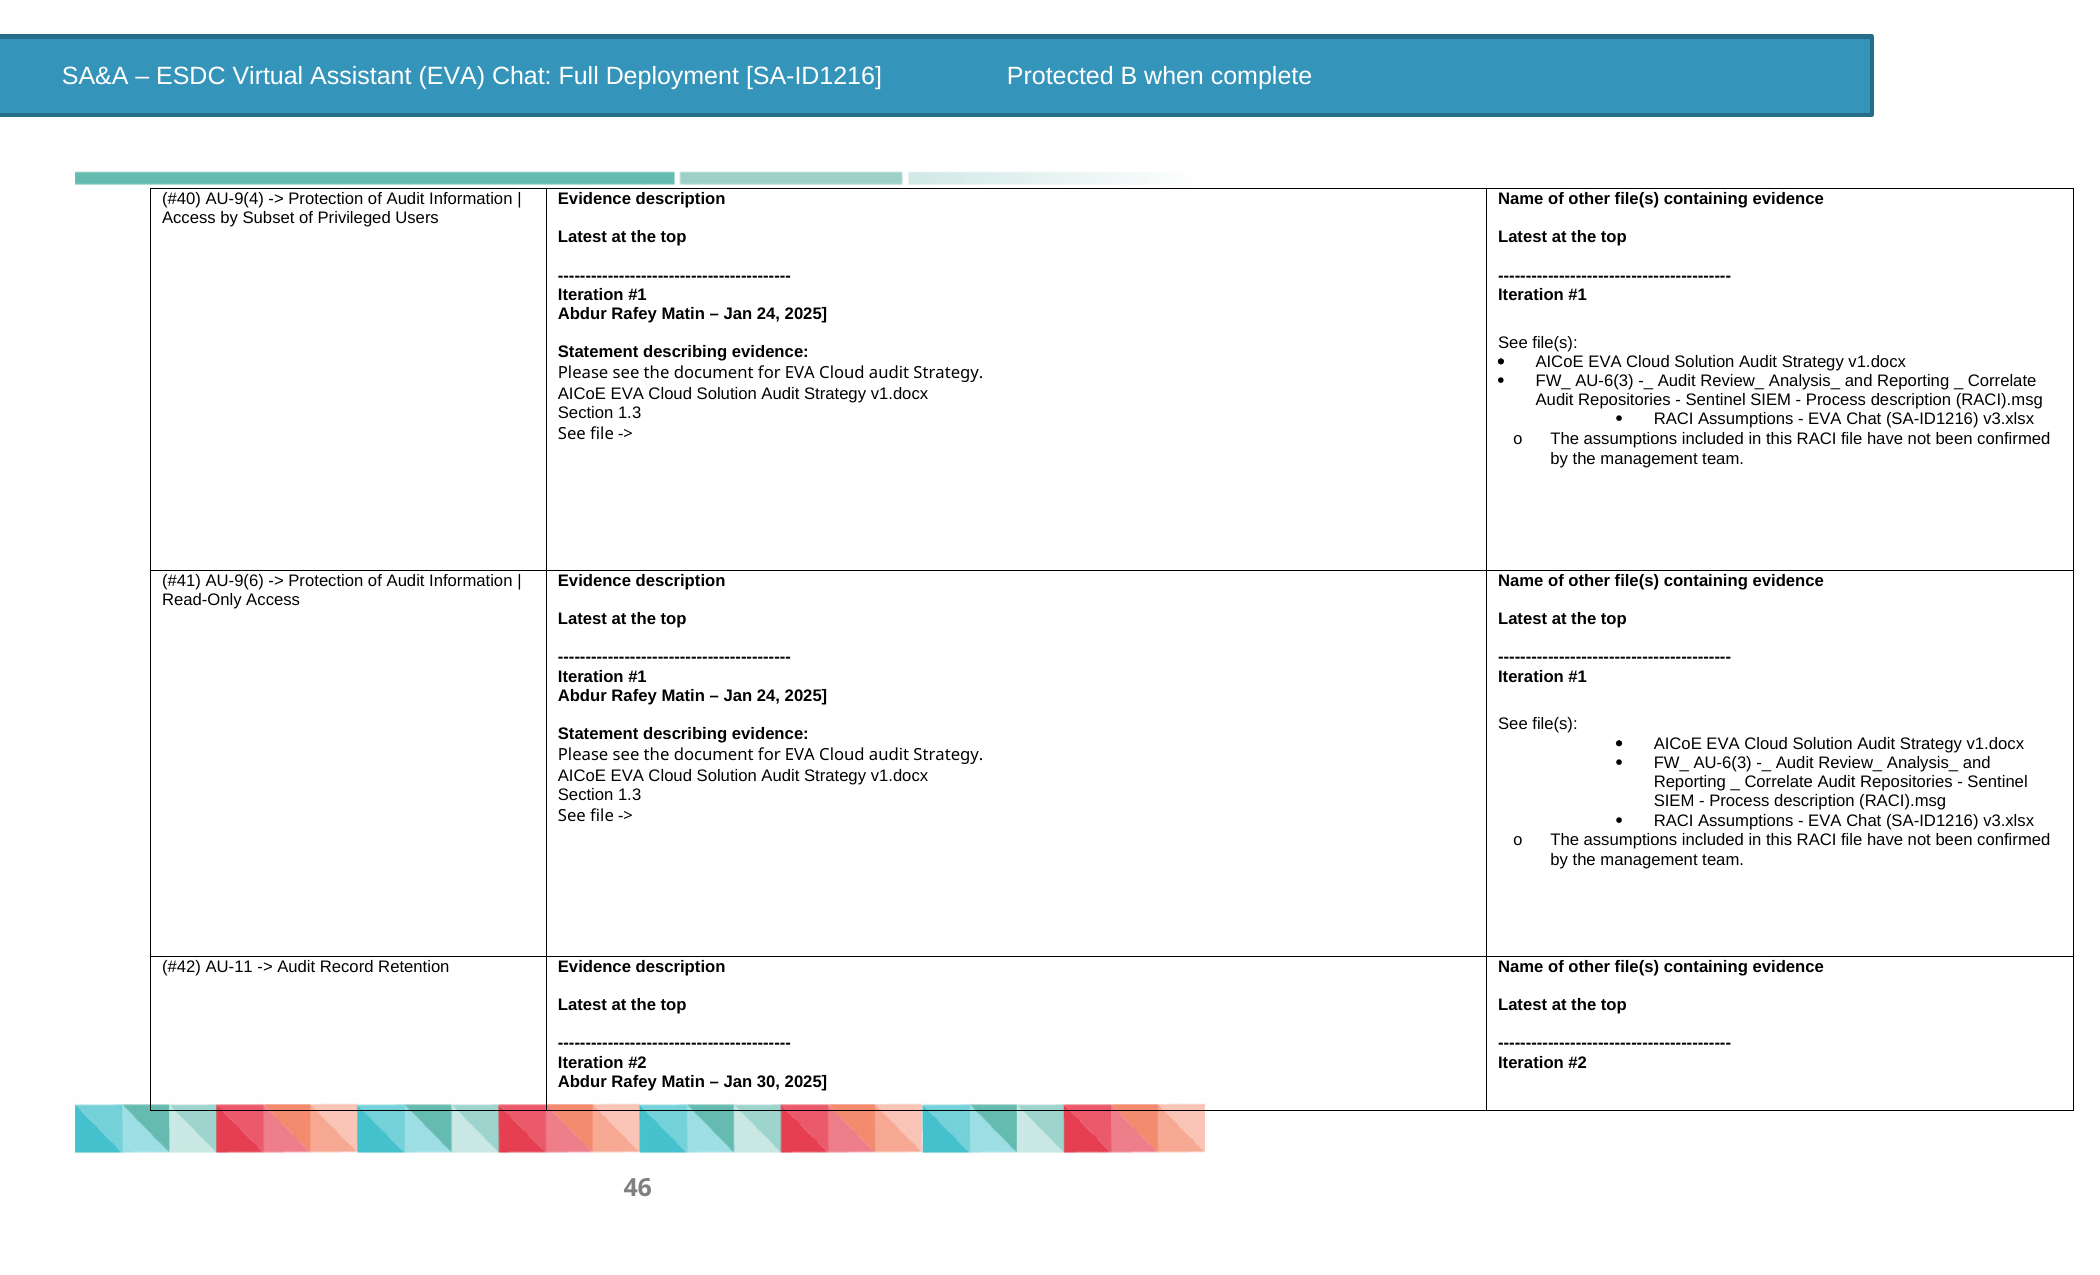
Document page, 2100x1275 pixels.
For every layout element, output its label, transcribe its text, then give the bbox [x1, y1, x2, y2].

table_cell Evidence description Latest at the top ------------------------------------------ Iteration #1 Abdur Rafey Matin – Jan 24, 2025] Statement describing evidence: Please see the document for EVA Cloud audit Strategy. AICoE EVA Cloud Solution Audit Strategy v1.docx Section 1.3 See file -> [547, 189, 1486, 569]
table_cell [547, 957, 1486, 1110]
picture [0, 1049, 1275, 1228]
picture [0, 162, 1275, 196]
table_cell (#40) AU-9(4) -> Protection of Audit Information | Access by Subset of Privileged Users [151, 189, 546, 569]
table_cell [151, 957, 546, 1110]
table_cell Evidence description Latest at the top ------------------------------------------ Iteration #1 Abdur Rafey Matin – Jan 24, 2025] Statement describing evidence: Please see the document for EVA Cloud audit Strategy. AICoE EVA Cloud Solution Audit Strategy v1.docx Section 1.3 See file -> [547, 571, 1486, 956]
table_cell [1487, 189, 2073, 569]
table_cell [1487, 957, 2073, 1110]
table_cell (#41) AU-9(6) -> Protection of Audit Information | Read-Only Access [151, 571, 546, 956]
